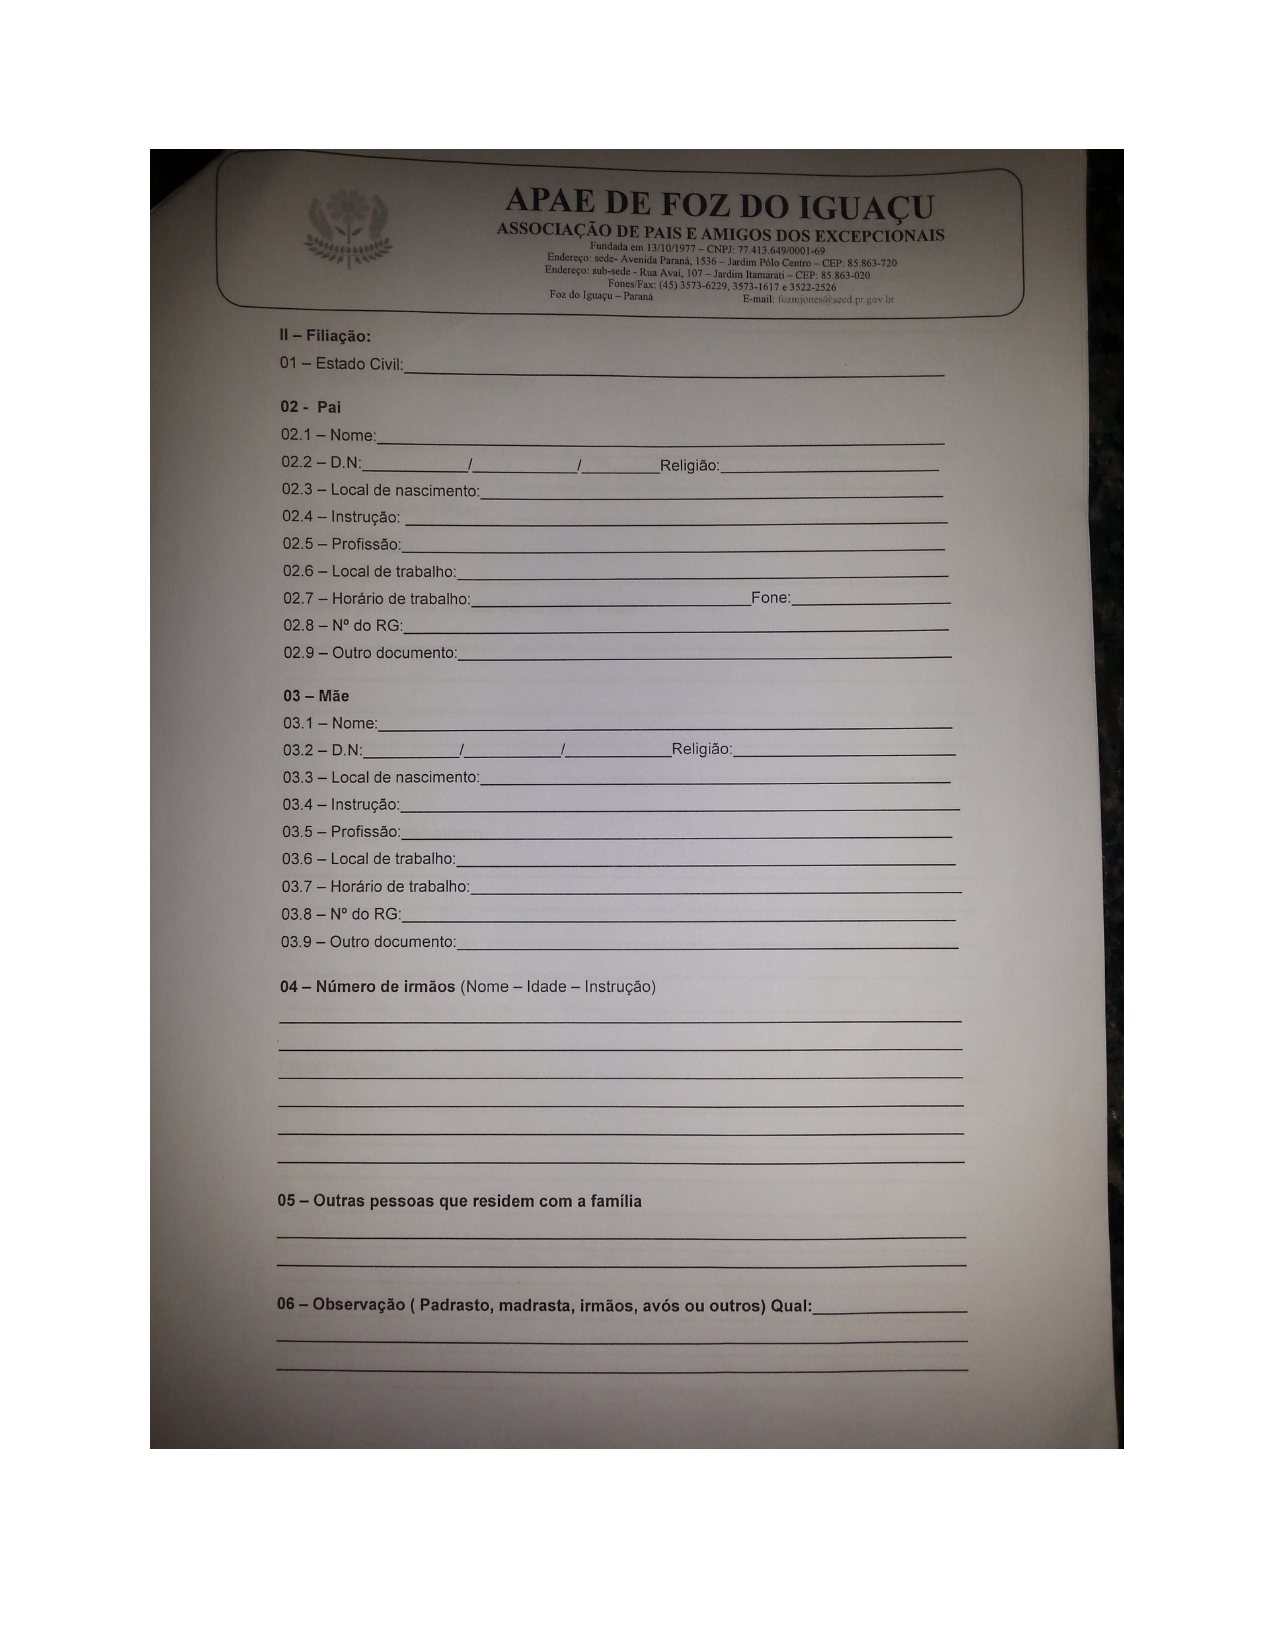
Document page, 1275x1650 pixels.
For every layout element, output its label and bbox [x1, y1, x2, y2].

picture [150, 149, 1124, 1449]
